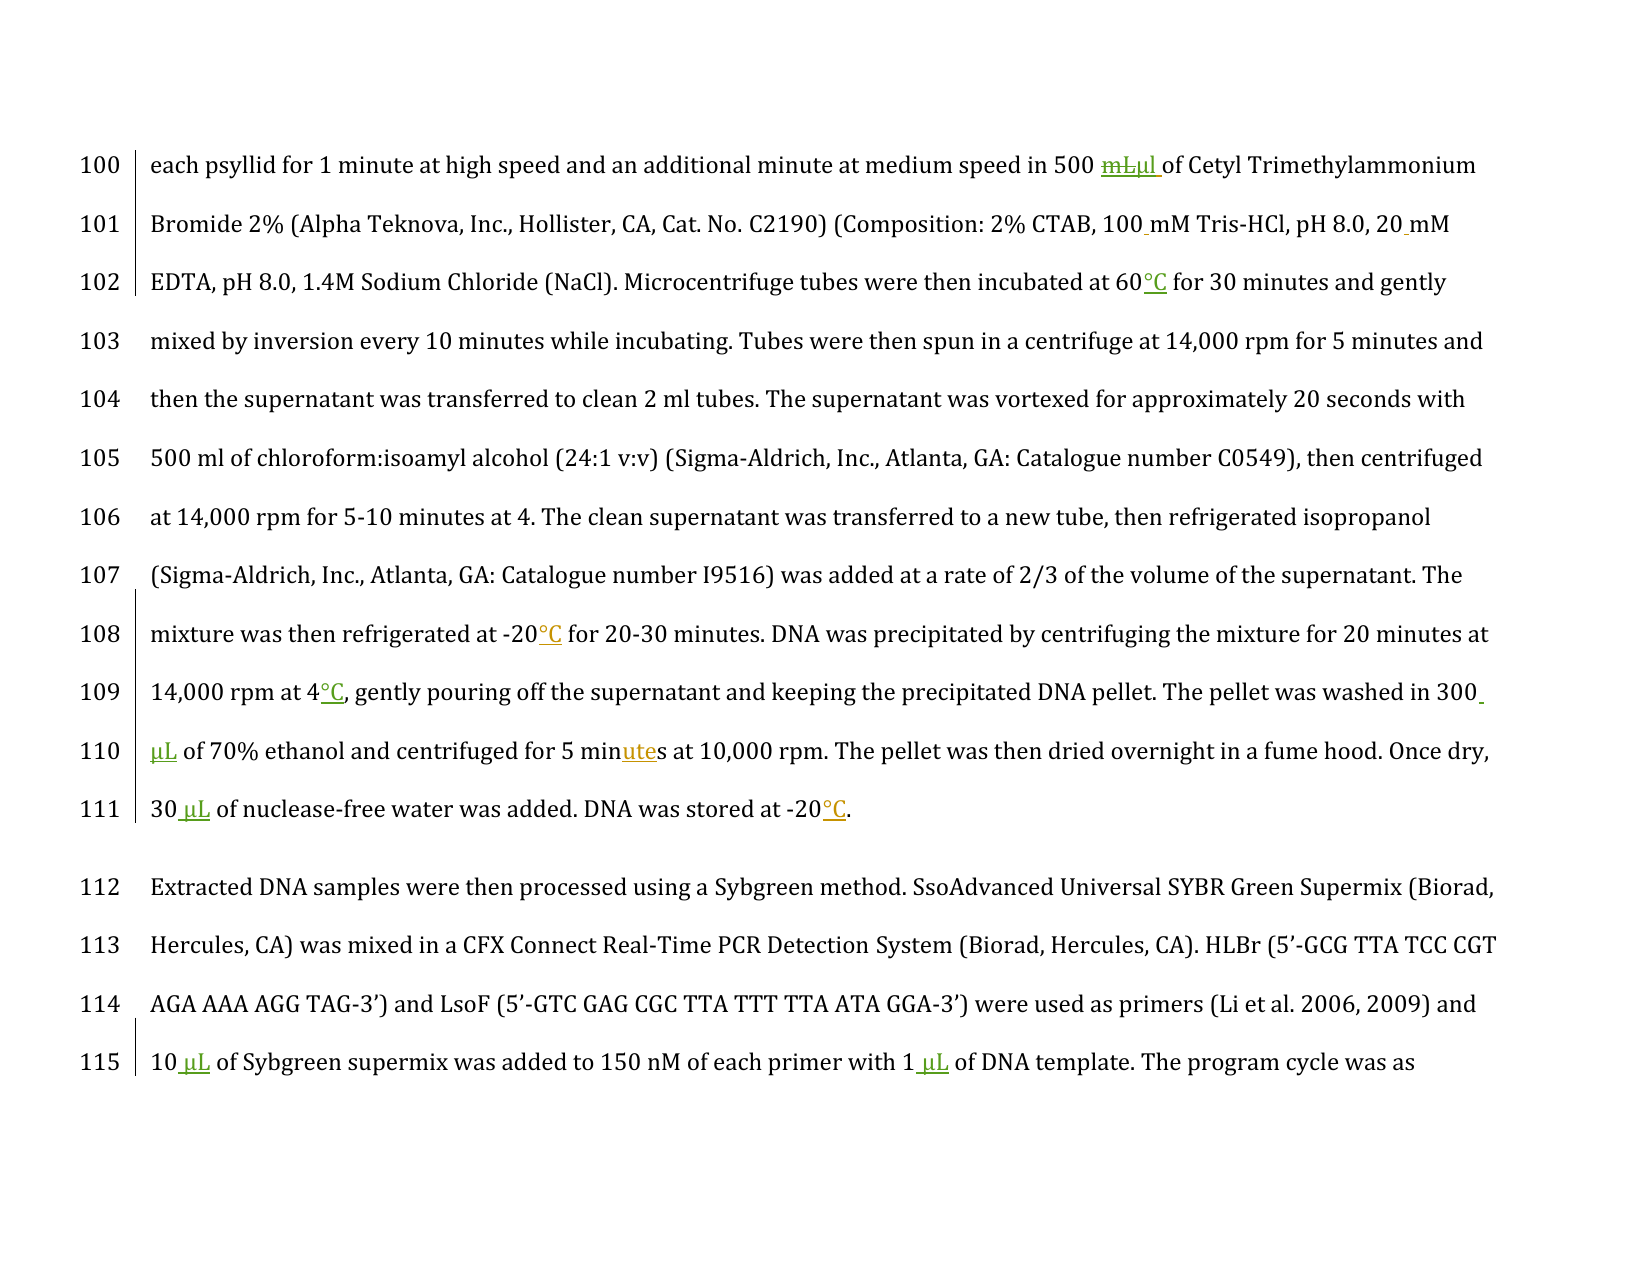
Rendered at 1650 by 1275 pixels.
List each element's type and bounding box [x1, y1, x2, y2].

text [150, 150, 1500, 823]
text [150, 871, 1500, 1076]
